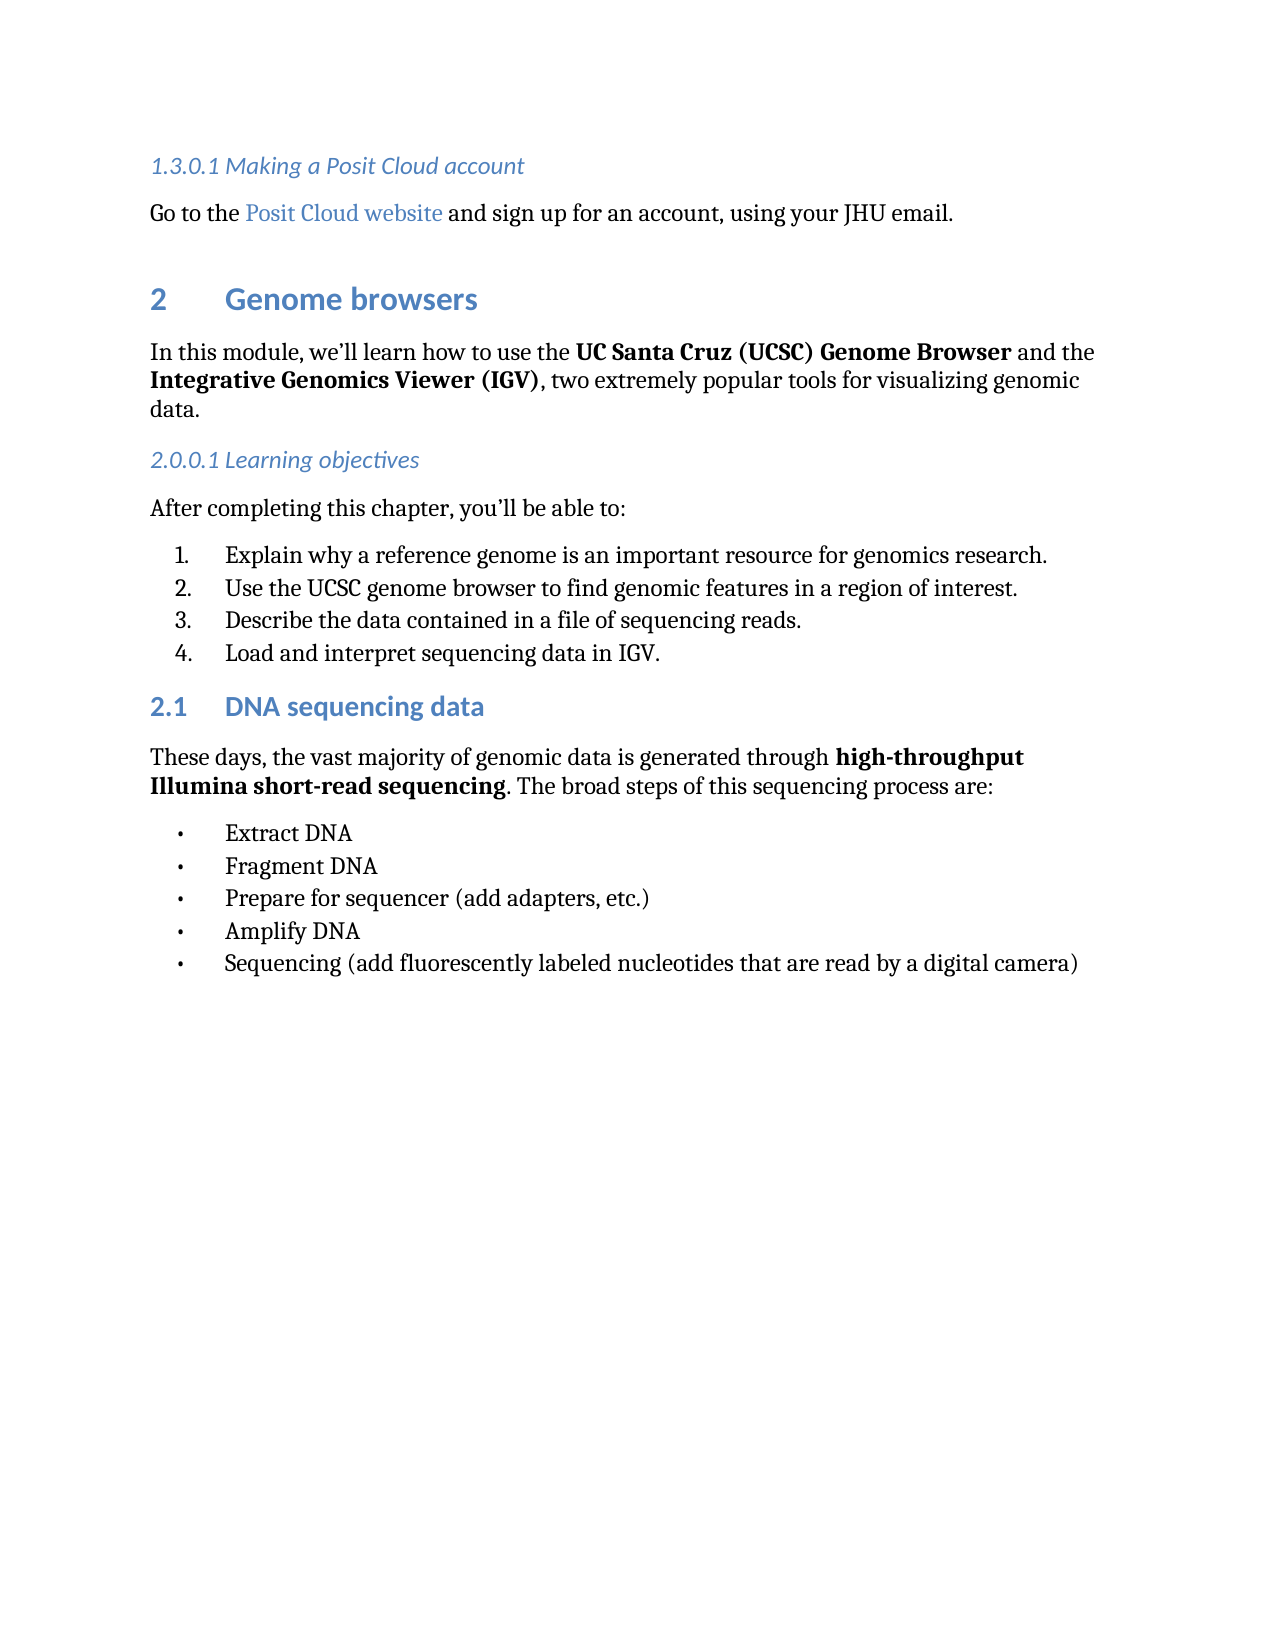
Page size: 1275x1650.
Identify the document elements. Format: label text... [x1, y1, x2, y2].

subtitle 2 Genome browsers [150, 278, 1125, 319]
subtitle 2.1 DNA sequencing data [150, 688, 1125, 724]
subtitle 1.3.0.1 Making a Posit Cloud account [150, 150, 1125, 181]
subtitle 2.0.0.1 Learning objectives [150, 444, 1125, 475]
text After completing this chapter, you’ll be able to: [150, 494, 1125, 523]
list Describe the data contained in a file of sequencing reads. [175, 606, 1125, 635]
list Sequencing (add fluorescently labeled nucleotides that are read by a digital camera) [175, 949, 1125, 978]
list Use the UCSC genome browser to find genomic features in a region of interest. [175, 574, 1125, 603]
list Amplify DNA [175, 917, 1125, 945]
list Explain why a reference genome is an important resource for genomics research. [175, 541, 1125, 570]
list Extract DNA [175, 819, 1125, 848]
text In this module, we’ll learn how to use the UC Santa Cruz (UCSC) Genome Browser and the Integrative Genomics Viewer (IGV), two extremely popular tools for visualizing genomic data. [150, 337, 1125, 424]
list Load and interpret sequencing data in IGV. [175, 639, 1125, 668]
text Go to the Posit Cloud website and sign up for an account, using your JHU email. [150, 199, 1125, 228]
text These days, the vast majority of genomic data is generated through high-throughput Illumina short-read sequencing. The broad steps of this sequencing process are: [150, 743, 1125, 800]
list Prepare for sequencer (add adapters, etc.) [175, 884, 1125, 913]
list Fragment DNA [175, 852, 1125, 880]
